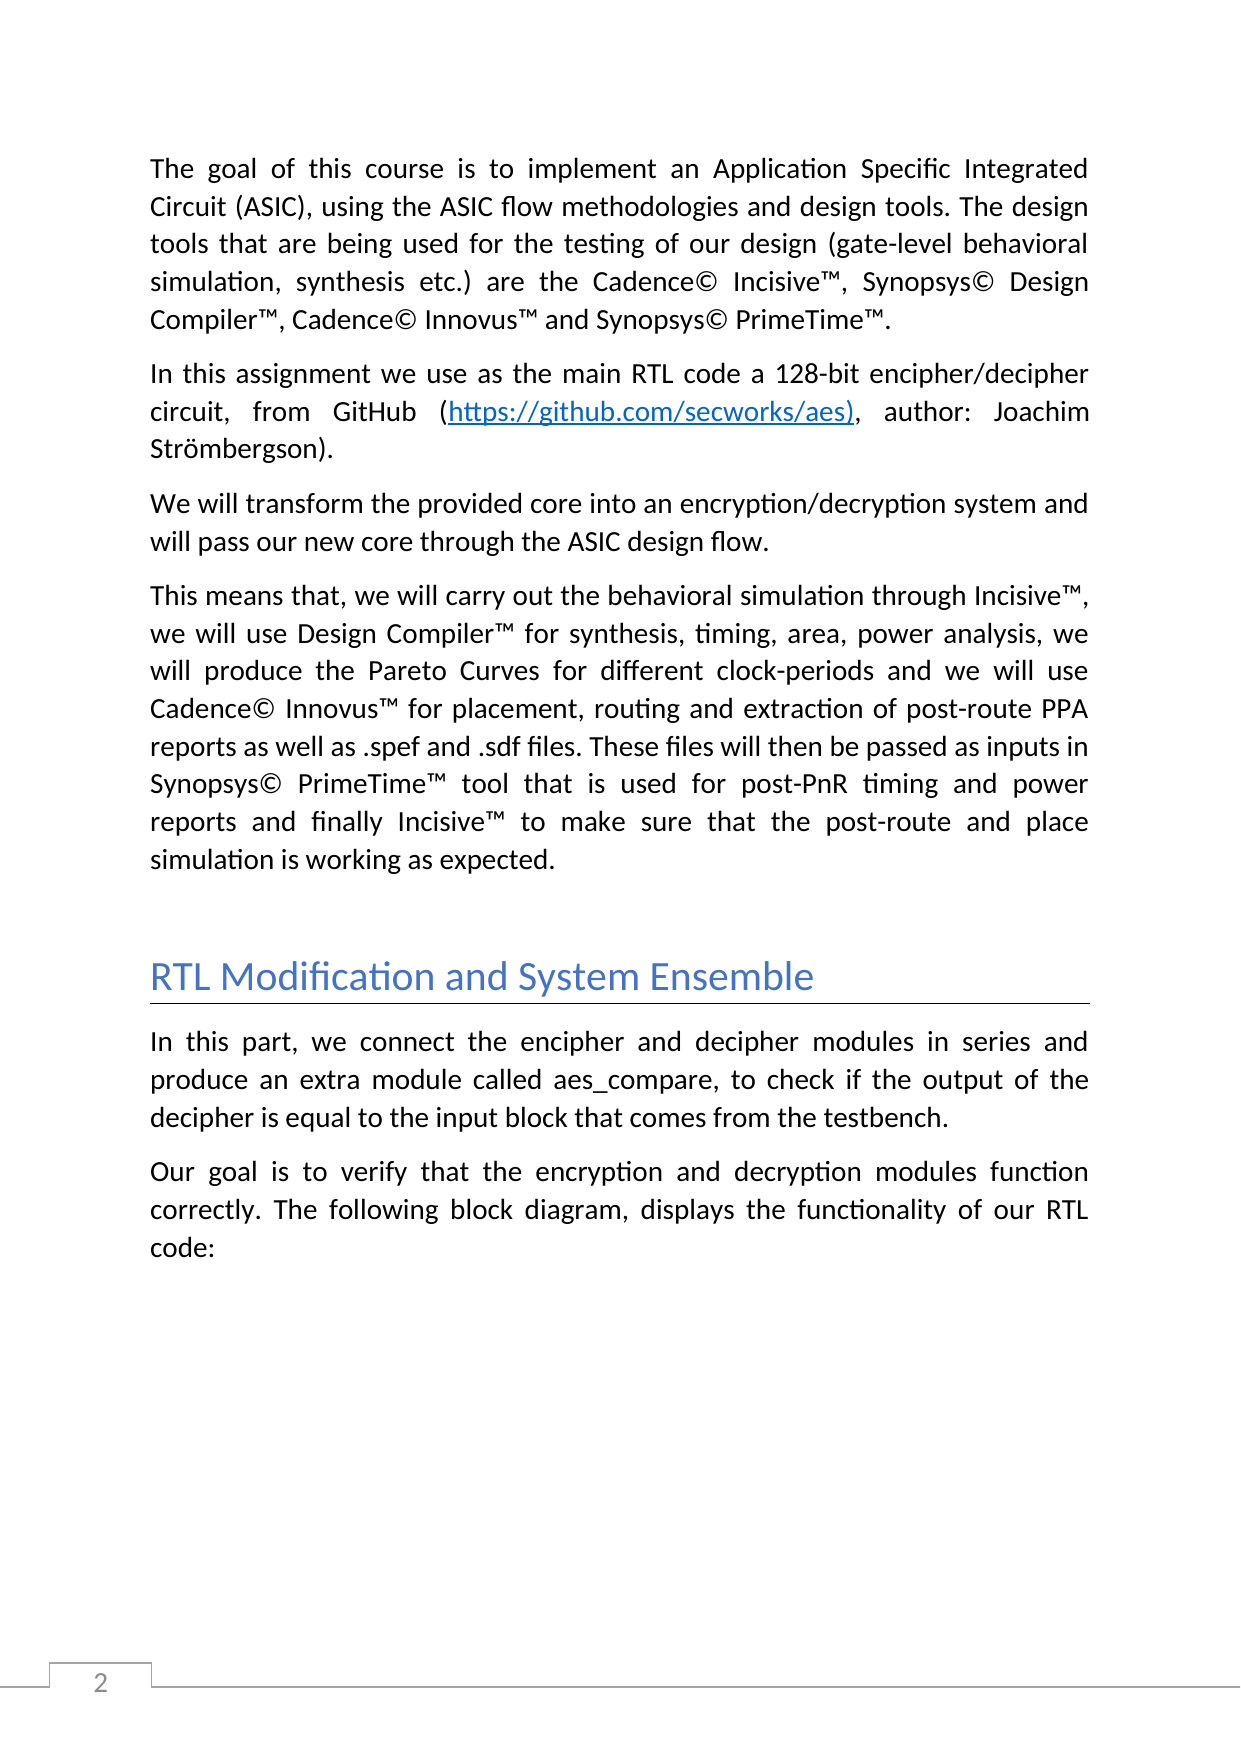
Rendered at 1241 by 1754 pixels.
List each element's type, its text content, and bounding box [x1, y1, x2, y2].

text RTL Modification and System Ensemble [150, 950, 1090, 1003]
text Our goal is to verify that the encryption and decryption modules function correctly. The following block diagram, displays the functionality of our RTL code: [150, 1153, 1090, 1264]
text The goal of this course is to implement an Application Specific Integrated Circuit (ASIC), using the ASIC flow methodologies and design tools. The design tools that are being used for the testing of our design (gate-level behavioral simulation, synthesis etc.) are the Cadence© Incisive™, Synopsys© Design Compiler™, Cadence© Innovus™ and Synopsys© PrimeTime™. [150, 150, 1090, 336]
text In this part, we connect the encipher and decipher modules in series and produce an extra module called aes_compare, to check if the output of the decipher is equal to the input block that comes from the testbench. [150, 1023, 1090, 1134]
text We will transform the provided core into an encryption/decryption system and will pass our new core through the ASIC design flow. [150, 485, 1090, 558]
text In this assignment we use as the main RTL code a 128-bit encipher/decipher circuit, from GitHub (https://github.com/secworks/aes), author: Joachim Strömbergson). [150, 355, 1090, 466]
text This means that, we will carry out the behavioral simulation through Incisive™, we will use Design Compiler™ for synthesis, timing, area, power analysis, we will produce the Pareto Curves for different clock-periods and we will use Cadence© Innovus™ for placement, routing and extraction of post-route PPA reports as well as .spef and .sdf files. These files will then be passed as inputs in Synopsys© PrimeTime™ tool that is used for post-PnR timing and power reports and finally Incisive™ to make sure that the post-route and place simulation is working as expected. [150, 577, 1090, 877]
